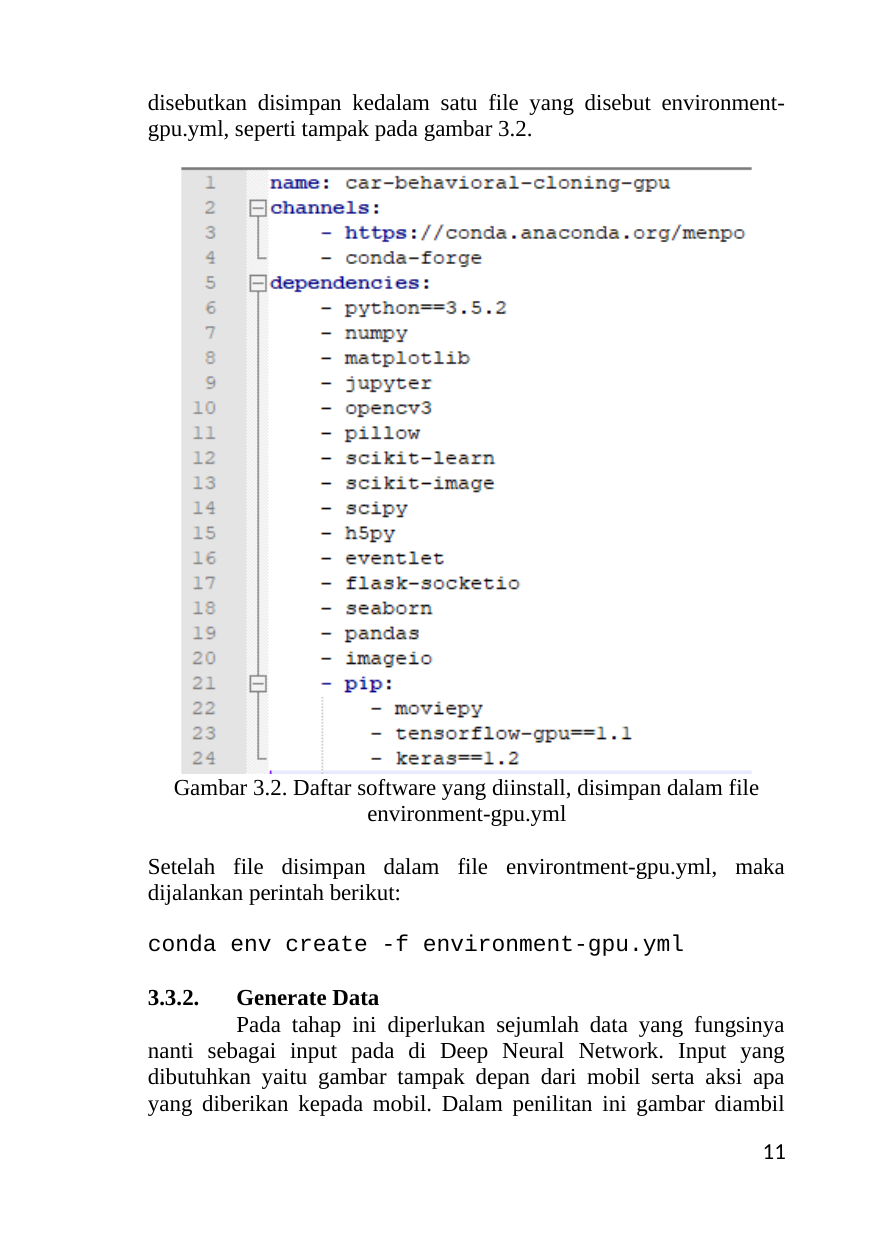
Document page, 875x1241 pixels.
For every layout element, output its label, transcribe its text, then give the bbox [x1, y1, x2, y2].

picture [181, 167, 752, 774]
text Setelah file disimpan dalam file environtment-gpu.yml, maka dijalankan perintah berikut: [148, 853, 786, 906]
text conda env create -f environment-gpu.yml [148, 932, 786, 958]
text Gambar 3.2. Daftar software yang diinstall, disimpan dalam file environment-gpu.yml [148, 774, 786, 827]
text Generate Data [148, 984, 786, 1011]
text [148, 88, 786, 141]
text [148, 1011, 786, 1116]
